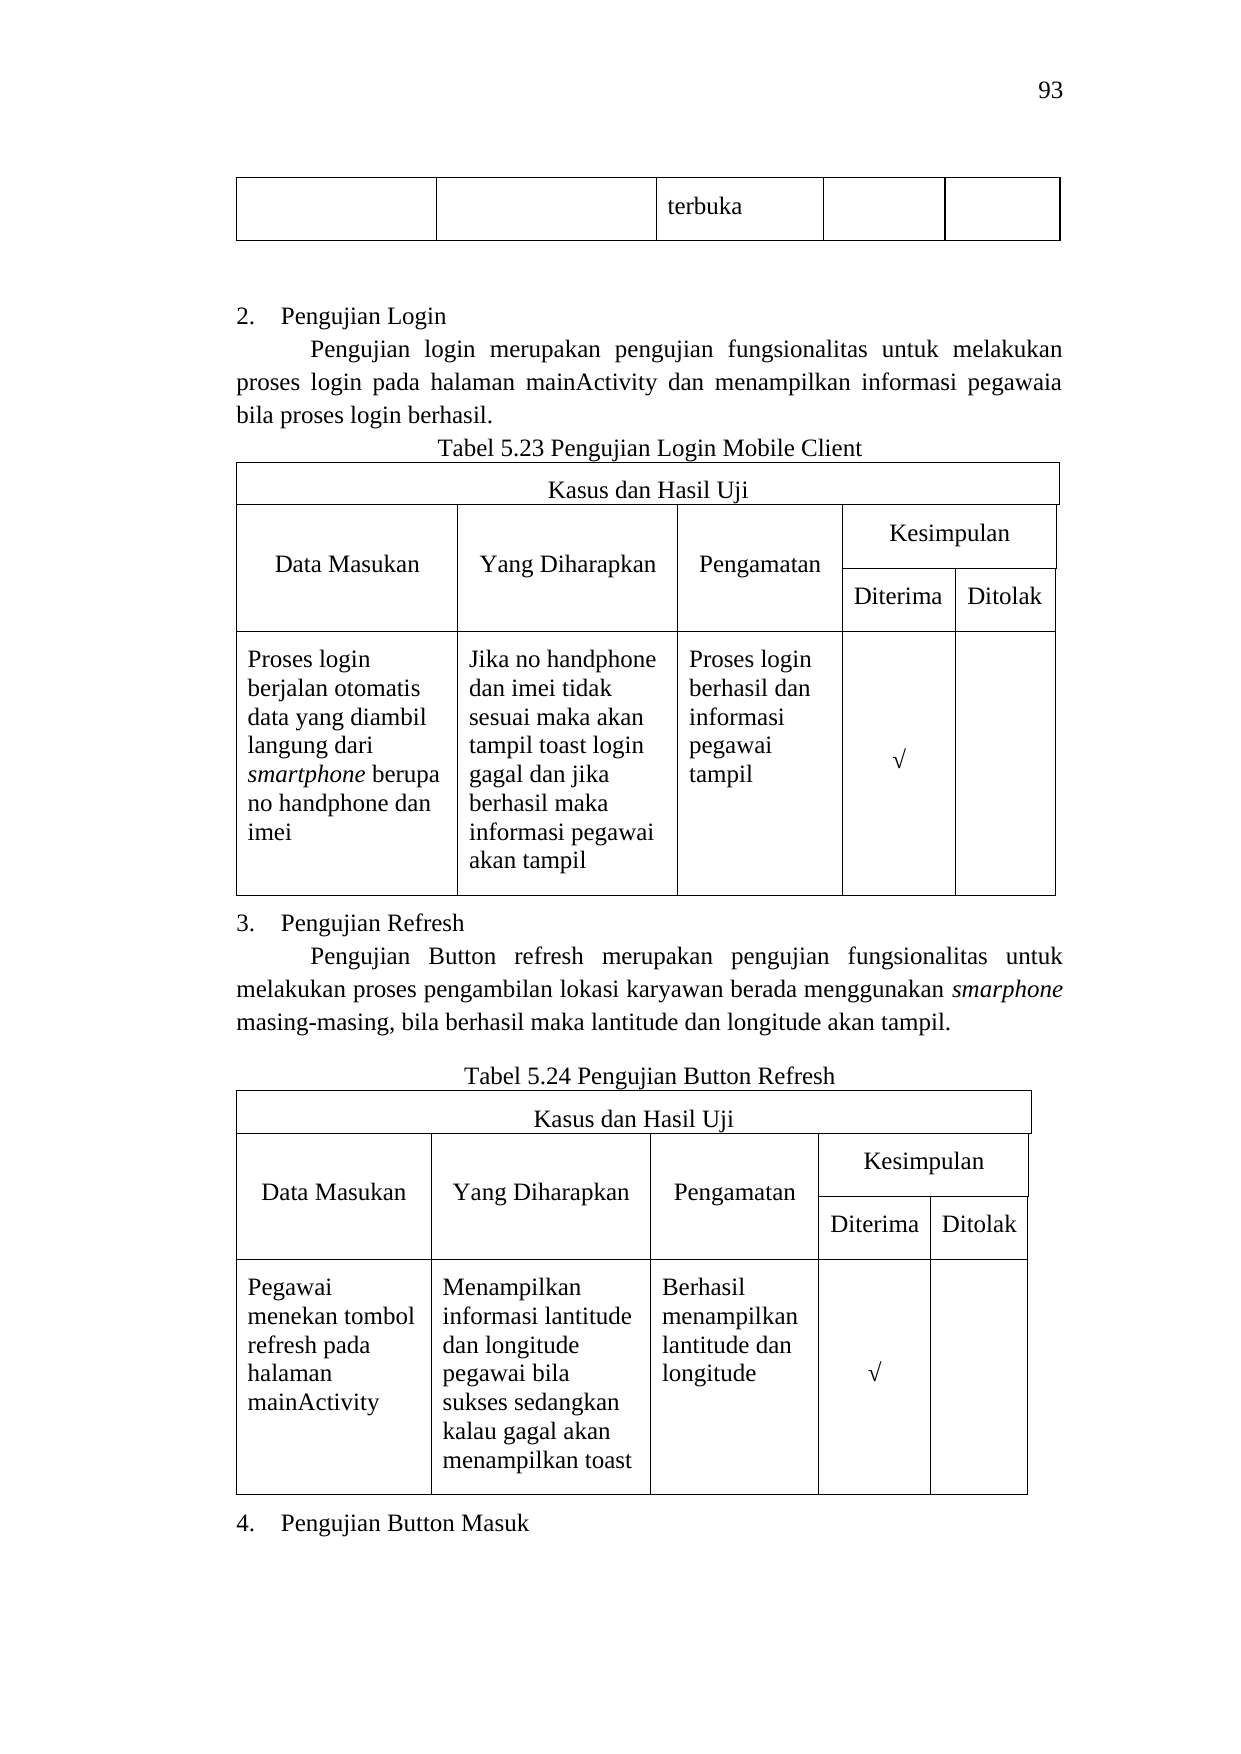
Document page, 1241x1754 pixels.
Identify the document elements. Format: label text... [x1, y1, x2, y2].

table_cell Kesimpulan [819, 1134, 1028, 1196]
table_cell Yang Diharapkan [458, 505, 677, 631]
table_cell Ditolak [931, 1197, 1027, 1259]
table_cell Proses login berhasil dan informasi pegawai tampil [678, 632, 842, 895]
list Pengujian Button Masuk [236, 1508, 1063, 1537]
table_cell Pegawai menekan tombol refresh pada halaman mainActivity [237, 1260, 431, 1494]
table_cell Jika no handphone dan imei tidak sesuai maka akan tampil toast login gagal dan jika berhasil maka informasi pegawai akan tampil [458, 632, 677, 895]
table_cell Diterima [819, 1197, 930, 1259]
table_cell Ditolak [956, 569, 1055, 631]
table_cell Data Masukan [237, 505, 457, 631]
list Pengujian Button refresh merupakan pengujian fungsionalitas untuk melakukan proses pengambilan lokasi karyawan berada menggunakan smarphone masing-masing, bila berhasil maka lantitude dan longitude akan tampil. [236, 941, 1063, 1036]
table_cell Proses login berjalan otomatis data yang diambil langung dari smartphone berupa no handphone dan imei [237, 632, 457, 895]
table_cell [437, 178, 656, 240]
list Pengujian login merupakan pengujian fungsionalitas untuk melakukan proses login pada halaman mainActivity dan menampilkan informasi pegawaia bila proses login berhasil. [236, 334, 1063, 429]
table_cell Menampilkan informasi lantitude dan longitude pegawai bila sukses sedangkan kalau gagal akan menampilkan toast [432, 1260, 650, 1494]
table_cell Pengamatan [678, 505, 842, 631]
table_cell Berhasil menampilkan lantitude dan longitude [651, 1260, 818, 1494]
table_header Kasus dan Hasil Uji [237, 463, 1059, 504]
table_header Kasus dan Hasil Uji [237, 1091, 1031, 1132]
table_cell Pengamatan [651, 1134, 818, 1259]
table_cell √ [843, 632, 955, 895]
table_cell Diterima [843, 569, 955, 631]
table_cell √ [819, 1260, 930, 1494]
table_cell √ [824, 178, 944, 240]
table_cell Data Masukan [237, 1134, 431, 1259]
table_cell [946, 178, 1059, 240]
table_cell Kesimpulan [843, 505, 1056, 567]
table_cell [931, 1260, 1027, 1494]
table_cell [237, 178, 436, 240]
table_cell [657, 178, 823, 240]
table_cell [956, 632, 1055, 895]
list Pengujian Login [236, 301, 1063, 330]
list Pengujian Refresh [236, 908, 1063, 937]
table_cell Yang Diharapkan [432, 1134, 650, 1259]
